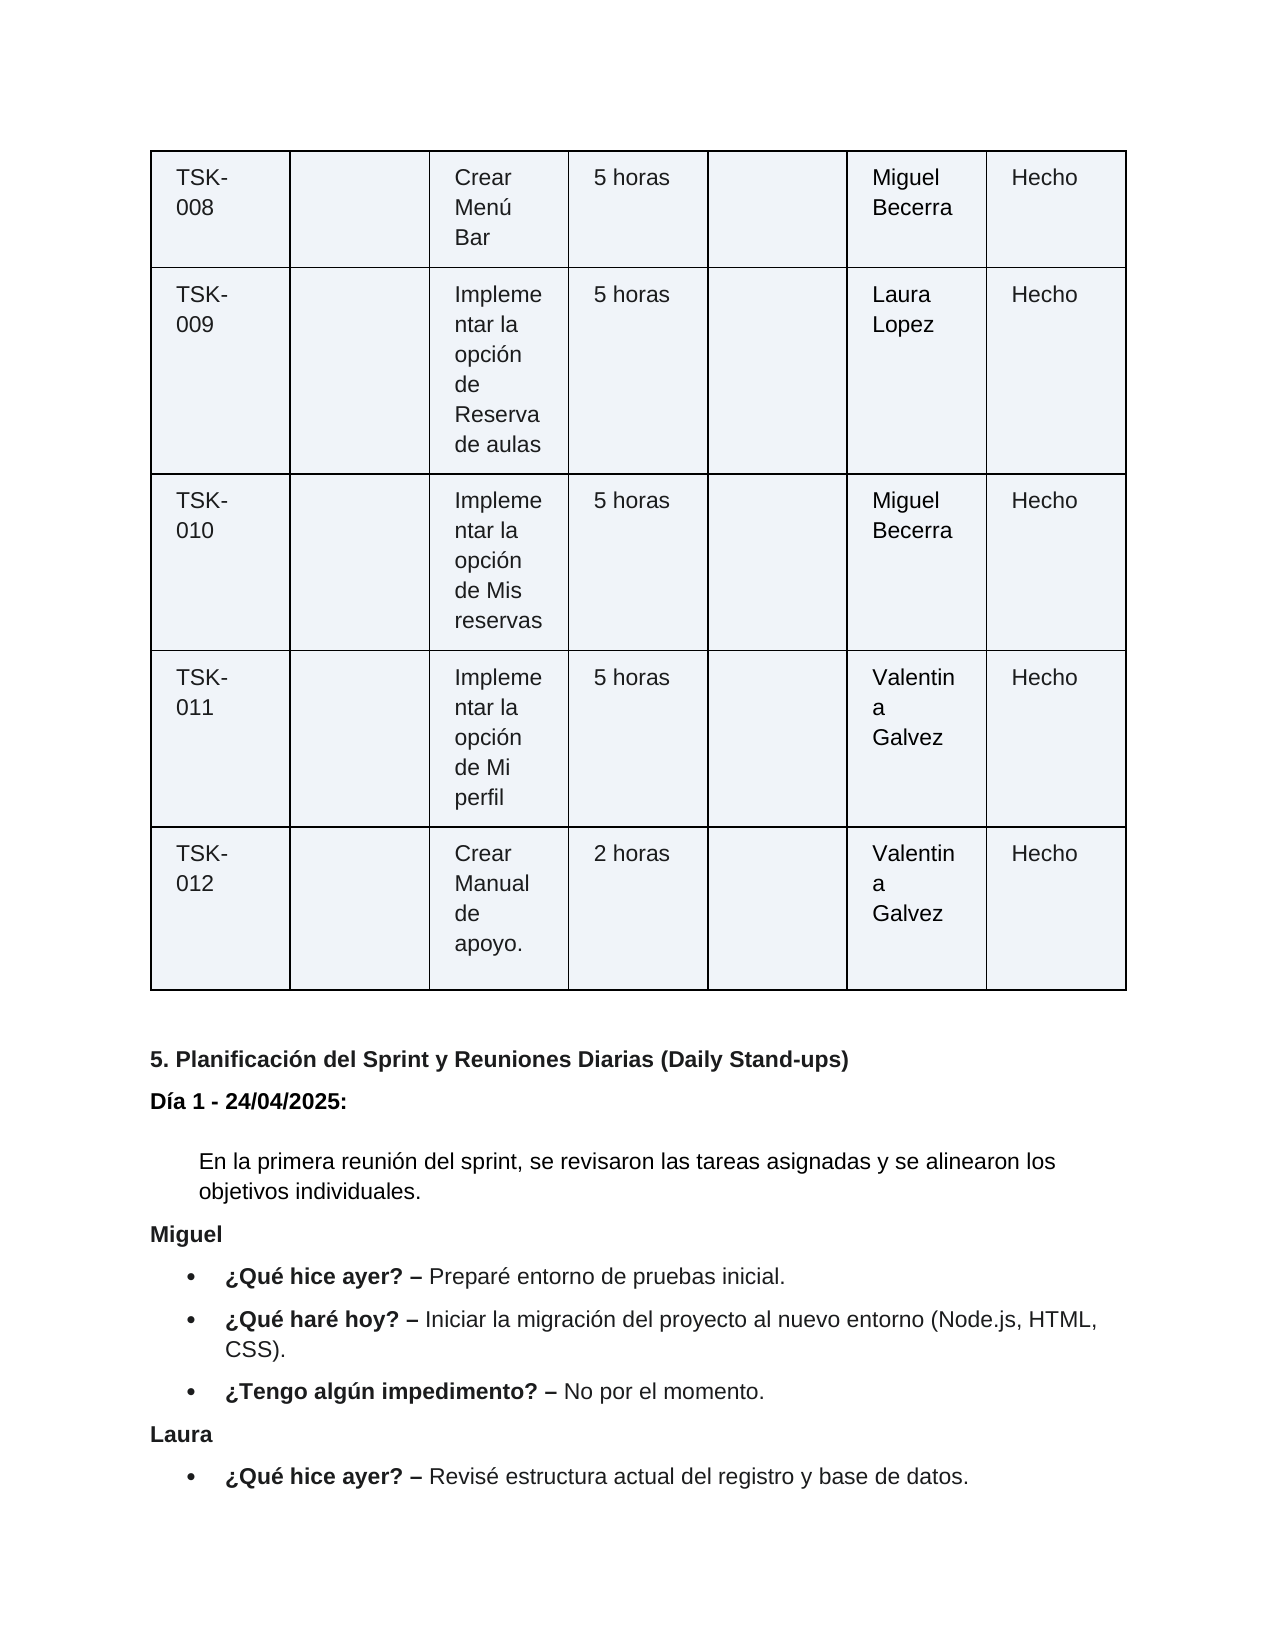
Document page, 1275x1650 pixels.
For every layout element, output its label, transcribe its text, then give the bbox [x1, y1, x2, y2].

table_cell 5 horas [569, 152, 707, 267]
table_cell TSK-012 [152, 828, 289, 989]
subtitle 5. Planificación del Sprint y Reuniones Diarias (Daily Stand-ups) [150, 1046, 1125, 1072]
table_cell TSK-010 [152, 475, 289, 650]
subtitle Miguel [150, 1221, 1125, 1247]
subtitle ¿Qué hice ayer? – Preparé entorno de pruebas inicial. [187, 1263, 1125, 1290]
table_cell Crear Menú Bar [430, 152, 568, 267]
table_cell 5 horas [569, 651, 707, 826]
table_cell Implementar la opción de Mis reservas [430, 475, 568, 650]
table_cell [291, 268, 429, 473]
table_cell 2 horas [569, 828, 707, 989]
table_cell [709, 828, 846, 989]
table_cell Valentina Galvez [848, 651, 986, 826]
subtitle Laura [150, 1421, 1125, 1447]
table_cell [291, 651, 429, 826]
table_cell Hecho [987, 828, 1125, 989]
table_cell Implementar la opción de Reserva de aulas [430, 268, 568, 473]
table_cell Miguel Becerra [848, 475, 986, 650]
table_cell Laura Lopez [848, 268, 986, 473]
text En la primera reunión del sprint, se revisaron las tareas asignadas y se alinearon los objetivos individuales. [198, 1148, 1125, 1205]
table_cell [709, 651, 846, 826]
table_cell Hecho [987, 475, 1125, 650]
table_cell TSK-009 [152, 268, 289, 473]
subtitle ¿Qué haré hoy? – Iniciar la migración del proyecto al nuevo entorno (Node.js, HTML, CSS). [187, 1306, 1125, 1362]
subtitle ¿Tengo algún impedimento? – No por el momento. [187, 1378, 1125, 1405]
subtitle ¿Qué hice ayer? – Revisé estructura actual del registro y base de datos. [187, 1463, 1125, 1490]
table_cell [291, 152, 429, 267]
table_cell Hecho [987, 152, 1125, 267]
table_cell [291, 828, 429, 989]
text Día 1 - 24/04/2025: [150, 1088, 1125, 1115]
table_cell TSK-008 [152, 152, 289, 267]
table_cell [709, 268, 846, 473]
table_cell 5 horas [569, 268, 707, 473]
table_cell Valentina Galvez [848, 828, 986, 989]
table_cell TSK-011 [152, 651, 289, 826]
table_cell [709, 152, 846, 267]
table_cell [709, 475, 846, 650]
table_cell 5 horas [569, 475, 707, 650]
table_cell Implementar la opción de Mi perfil [430, 651, 568, 826]
table_cell Hecho [987, 651, 1125, 826]
table_cell Miguel Becerra [848, 152, 986, 267]
table_cell Hecho [987, 268, 1125, 473]
table_cell Crear Manual de apoyo. [430, 828, 568, 989]
table_cell [291, 475, 429, 650]
